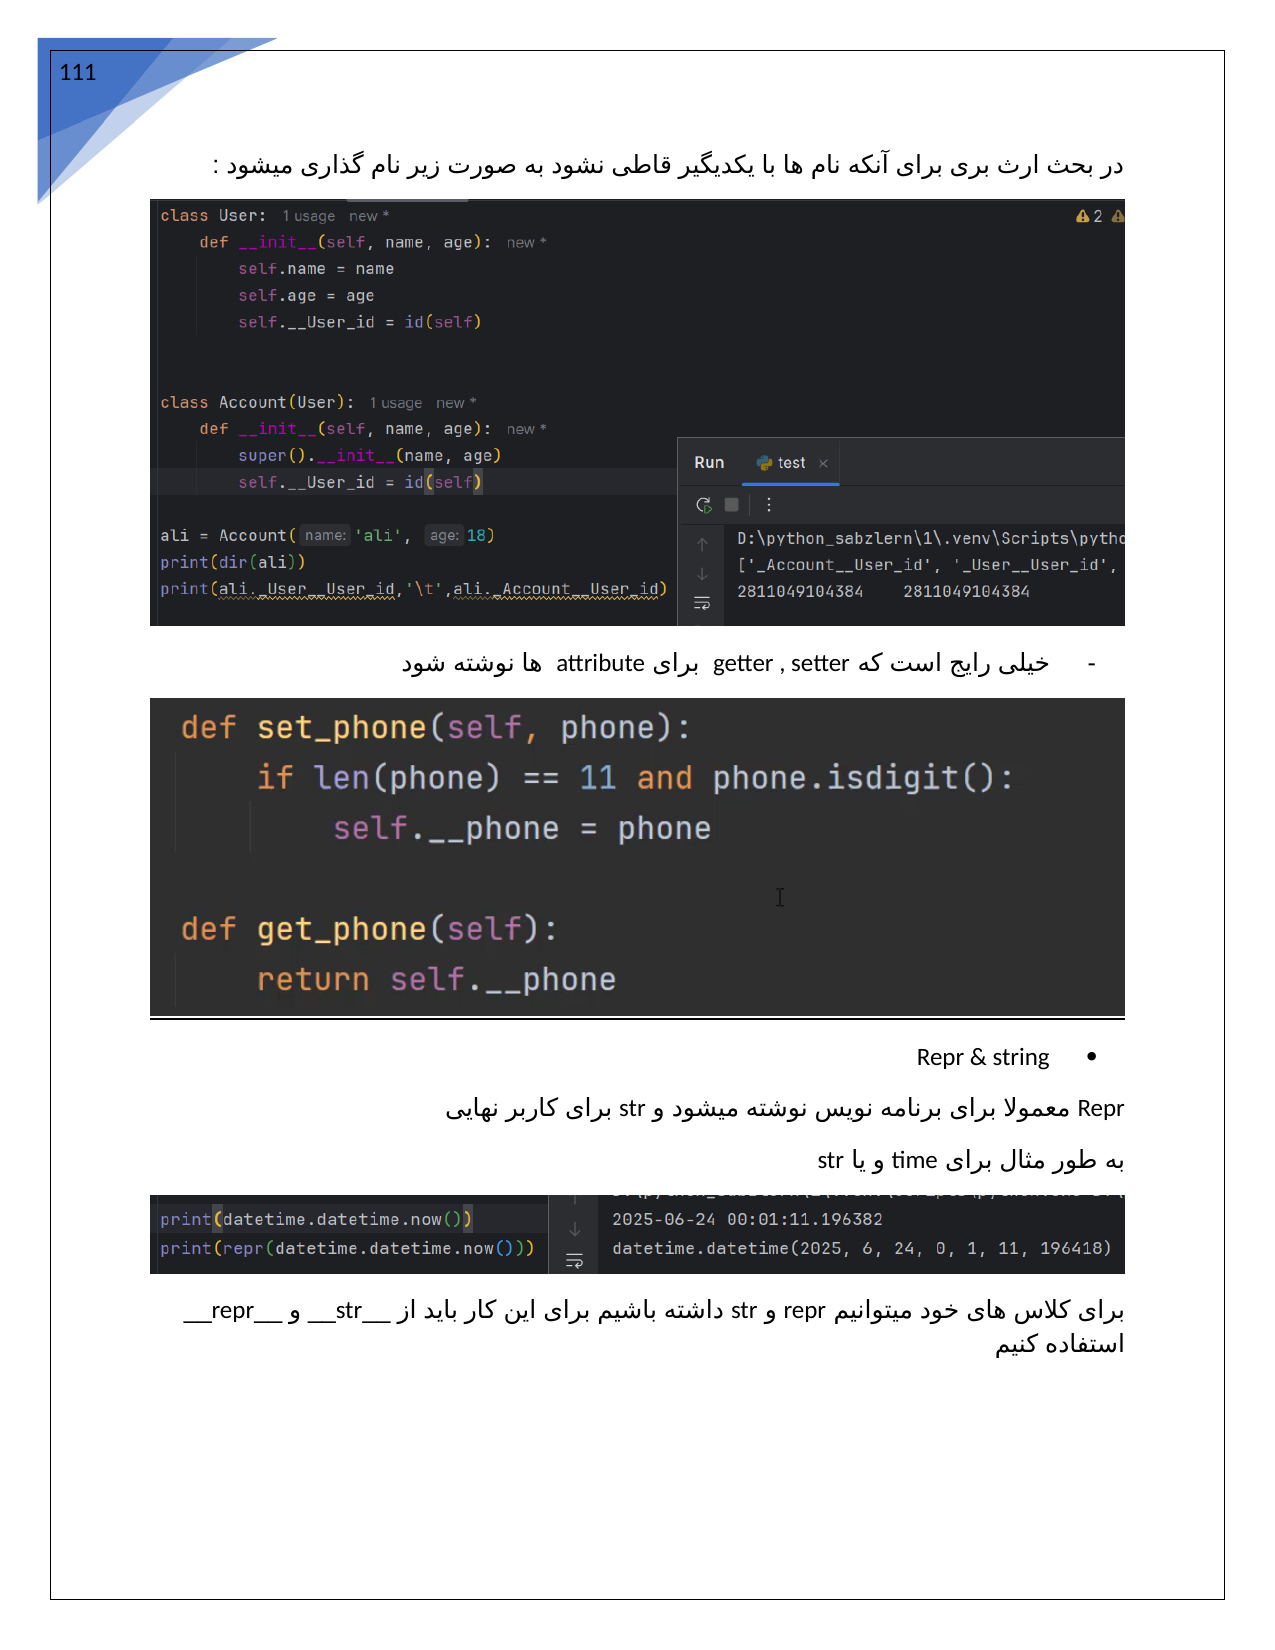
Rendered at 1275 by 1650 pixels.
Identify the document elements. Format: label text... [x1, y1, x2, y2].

picture [150, 1195, 1125, 1274]
picture [51, 51, 1125, 626]
list خیلی رایج است که getter , setter برای attribute ها نوشته شود [150, 647, 1087, 678]
picture [37, 37, 279, 206]
list Repr & string [150, 1041, 1087, 1071]
picture [150, 698, 1125, 1016]
text Repr معمولا برای برنامه نویس نوشته میشود و str برای کاربر نهایی [150, 1092, 1125, 1123]
text برای کلاس های خود میتوانیم repr و str داشته باشیم برای این کار باید از __str__ و __repr__ استفاده کنیم [150, 1295, 1125, 1358]
text در بحث ارث بری برای آنکه نام ها با یکدیگیر قاطی نشود به صورت زیر نام گذاری میشود : [150, 150, 1125, 179]
text به طور مثال برای time و یا str [150, 1144, 1125, 1174]
